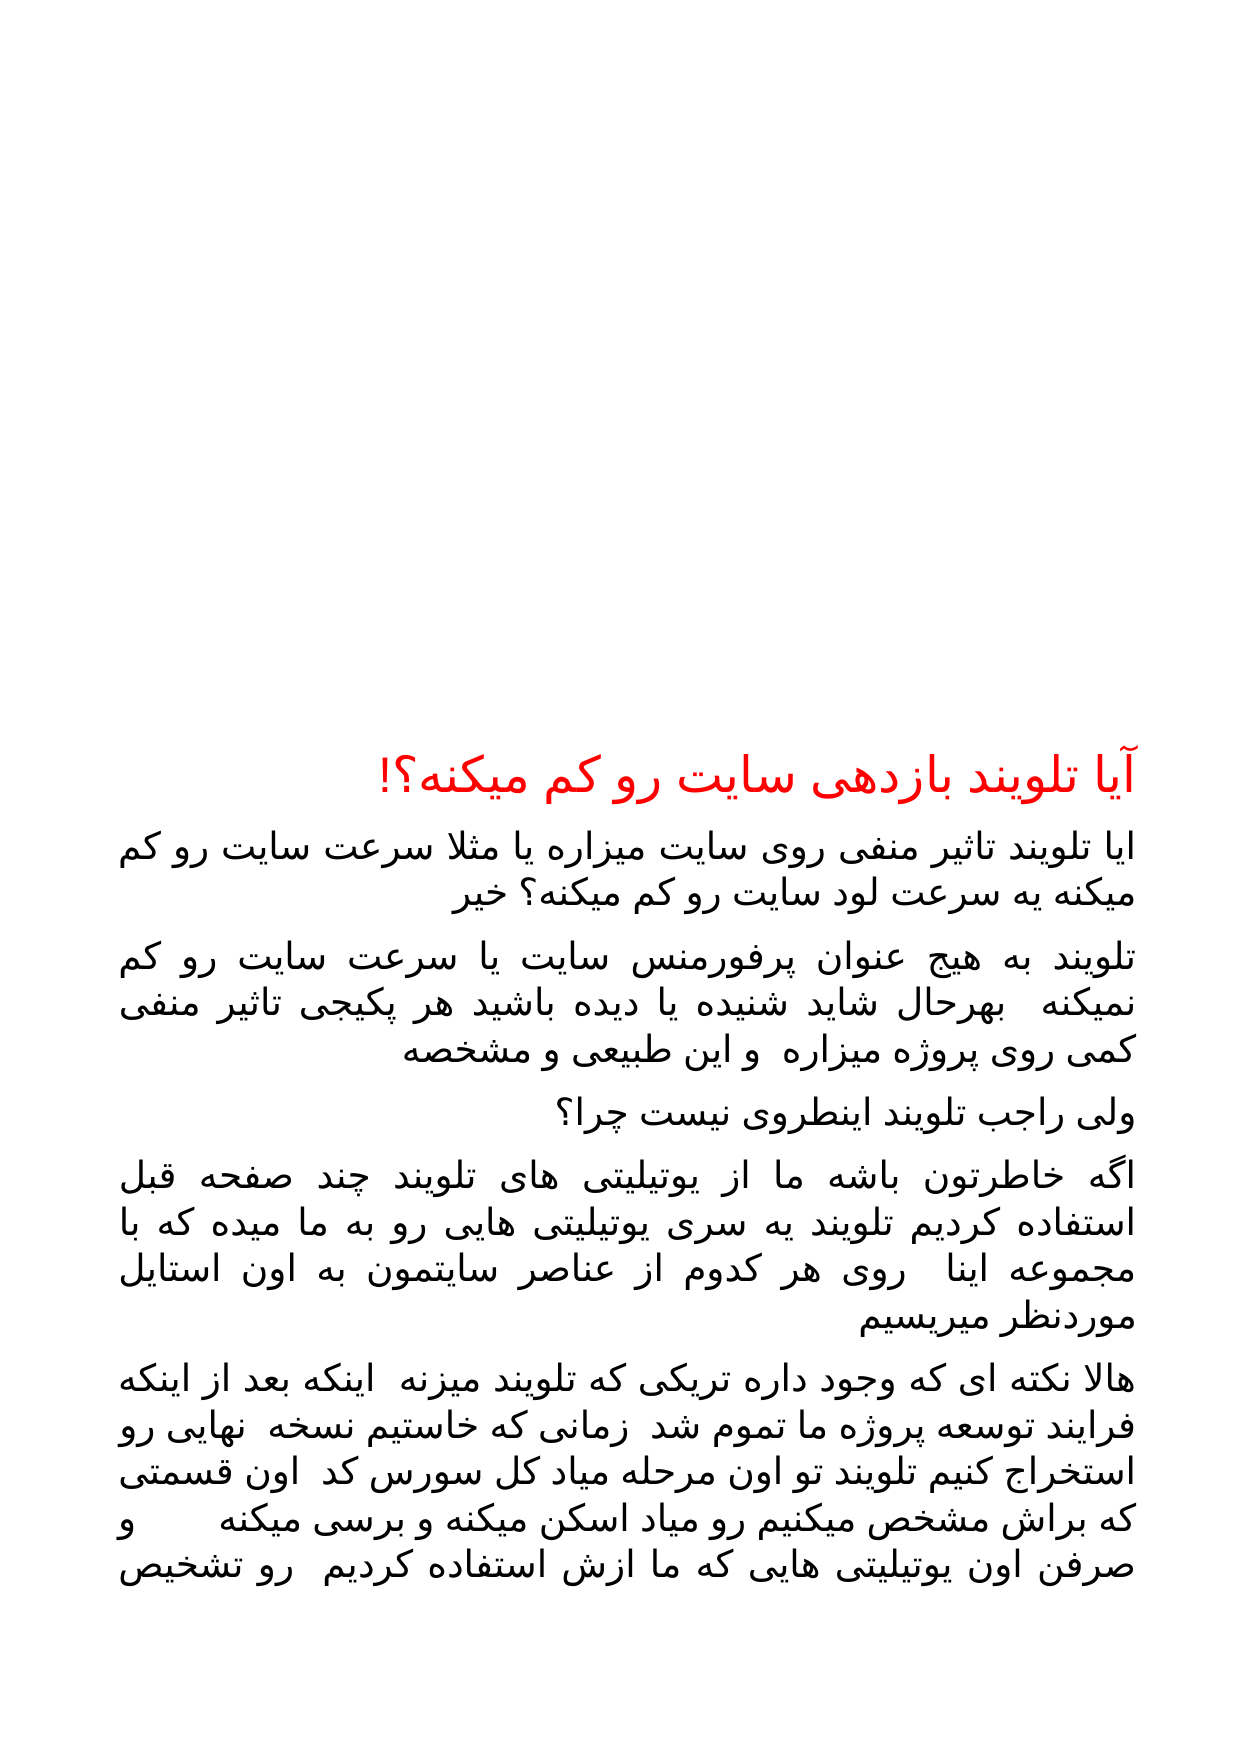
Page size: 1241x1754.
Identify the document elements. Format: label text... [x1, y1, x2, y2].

text اگه خاطرتون باشه ما از یوتیلیتی های تلویند چند صفحه قبل استفاده کردیم تلویند یه سری یوتیلیتی هایی رو به ما میده که با مجموعه اینا روی هر کدوم از عناصر سایتمون به اون استایل موردنظر میریسیم [118, 1153, 1137, 1336]
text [118, 1356, 1137, 1586]
text تلویند به هیج عنوان پرفورمنس سایت یا سرعت سایت رو کم نمیکنه بهرحال شاید شنیده یا دیده باشید هر پکیجی تاثیر منفی کمی روی پروژه میزاره و این طبیعی و مشخصه [118, 934, 1137, 1070]
text آیا تلویند بازدهی سایت رو کم میکنه؟! [118, 745, 1137, 803]
text ولی راجب تلویند اینطروی نیست چرا؟ [118, 1090, 1137, 1133]
text ایا تلویند تاثیر منفی روی سایت میزاره یا مثلا سرعت سایت رو کم میکنه یه سرعت لود سایت رو کم میکنه؟ خیر [118, 824, 1137, 914]
